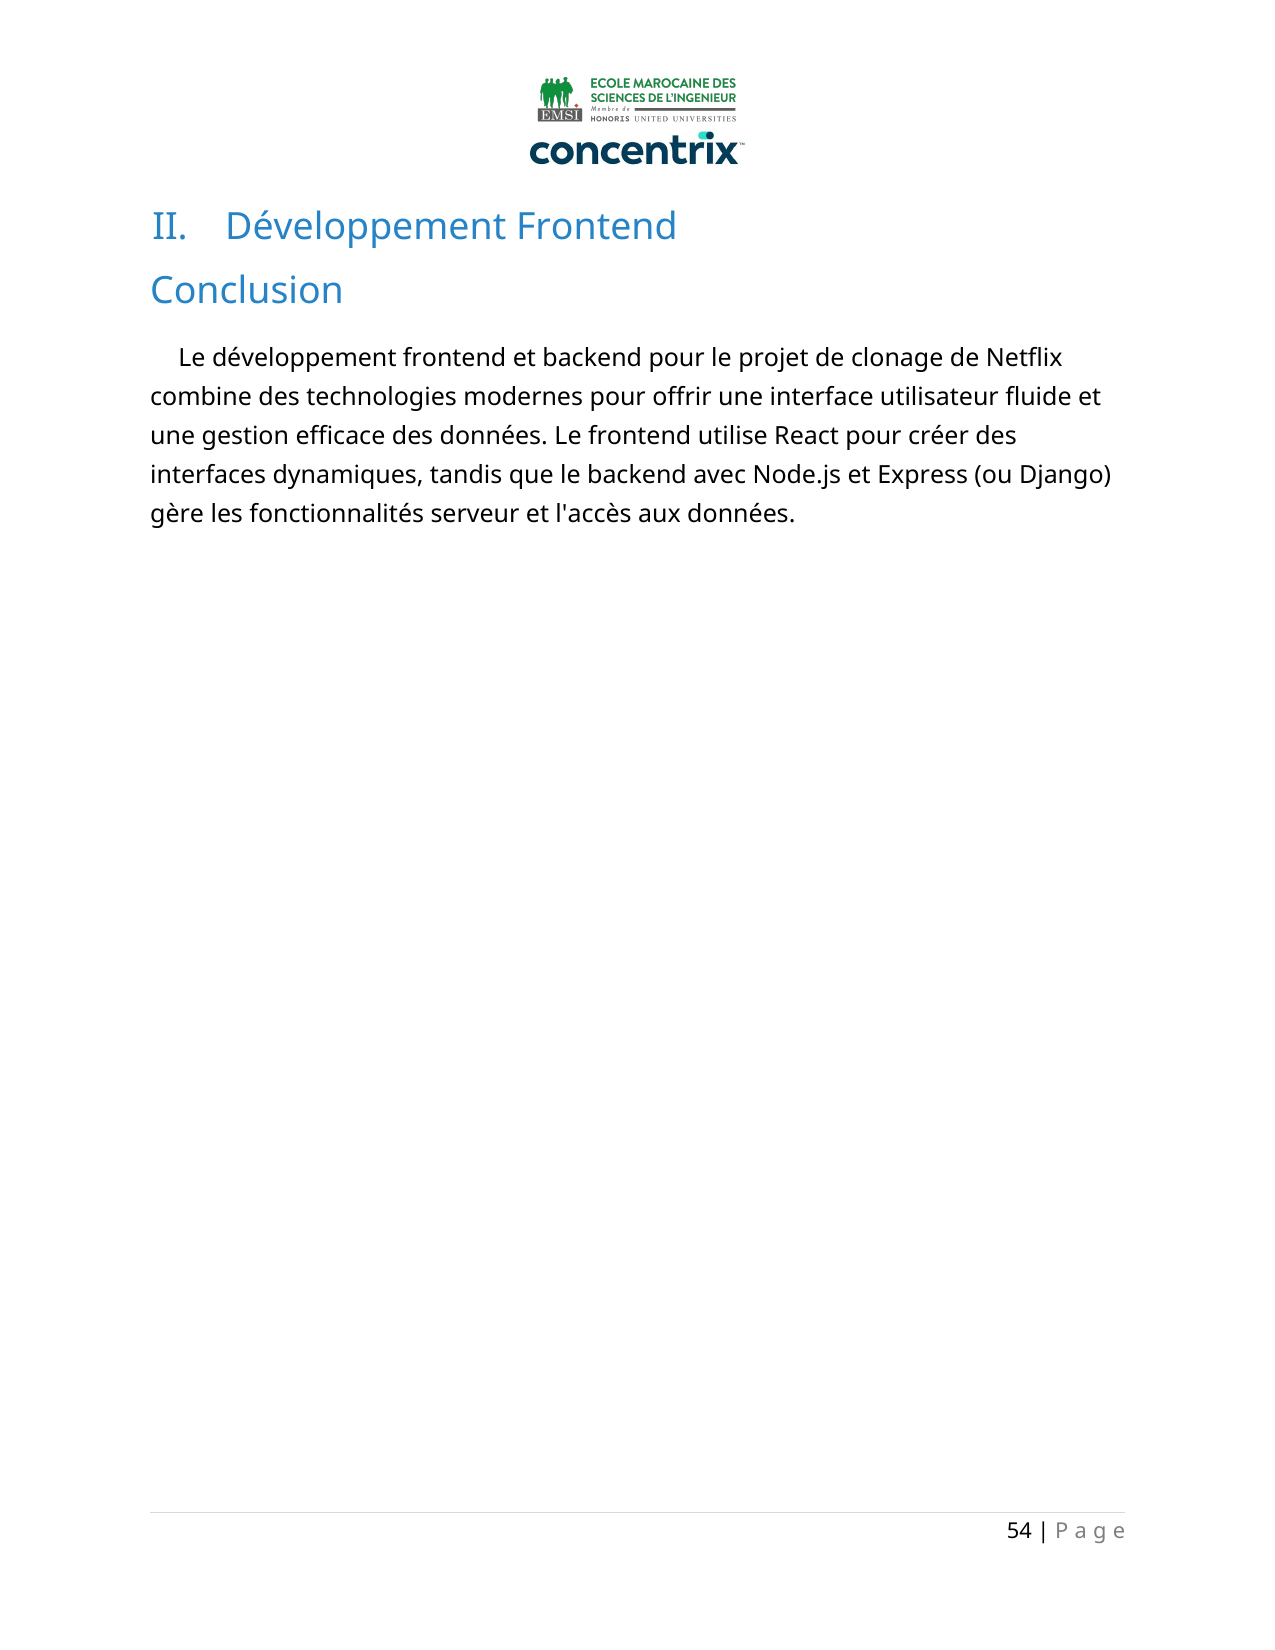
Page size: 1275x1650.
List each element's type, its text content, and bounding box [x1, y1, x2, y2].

subtitle Développement Frontend [187, 199, 1125, 250]
picture [528, 75, 747, 170]
text Le développement frontend et backend pour le projet de clonage de Netflix combine des technologies modernes pour offrir une interface utilisateur fluide et une gestion efficace des données. Le frontend utilise React pour créer des interfaces dynamiques, tandis que le backend avec Node.js et Express (ou Django) gère les fonctionnalités serveur et l'accès aux données. [150, 339, 1125, 530]
subtitle Conclusion [150, 263, 1125, 314]
